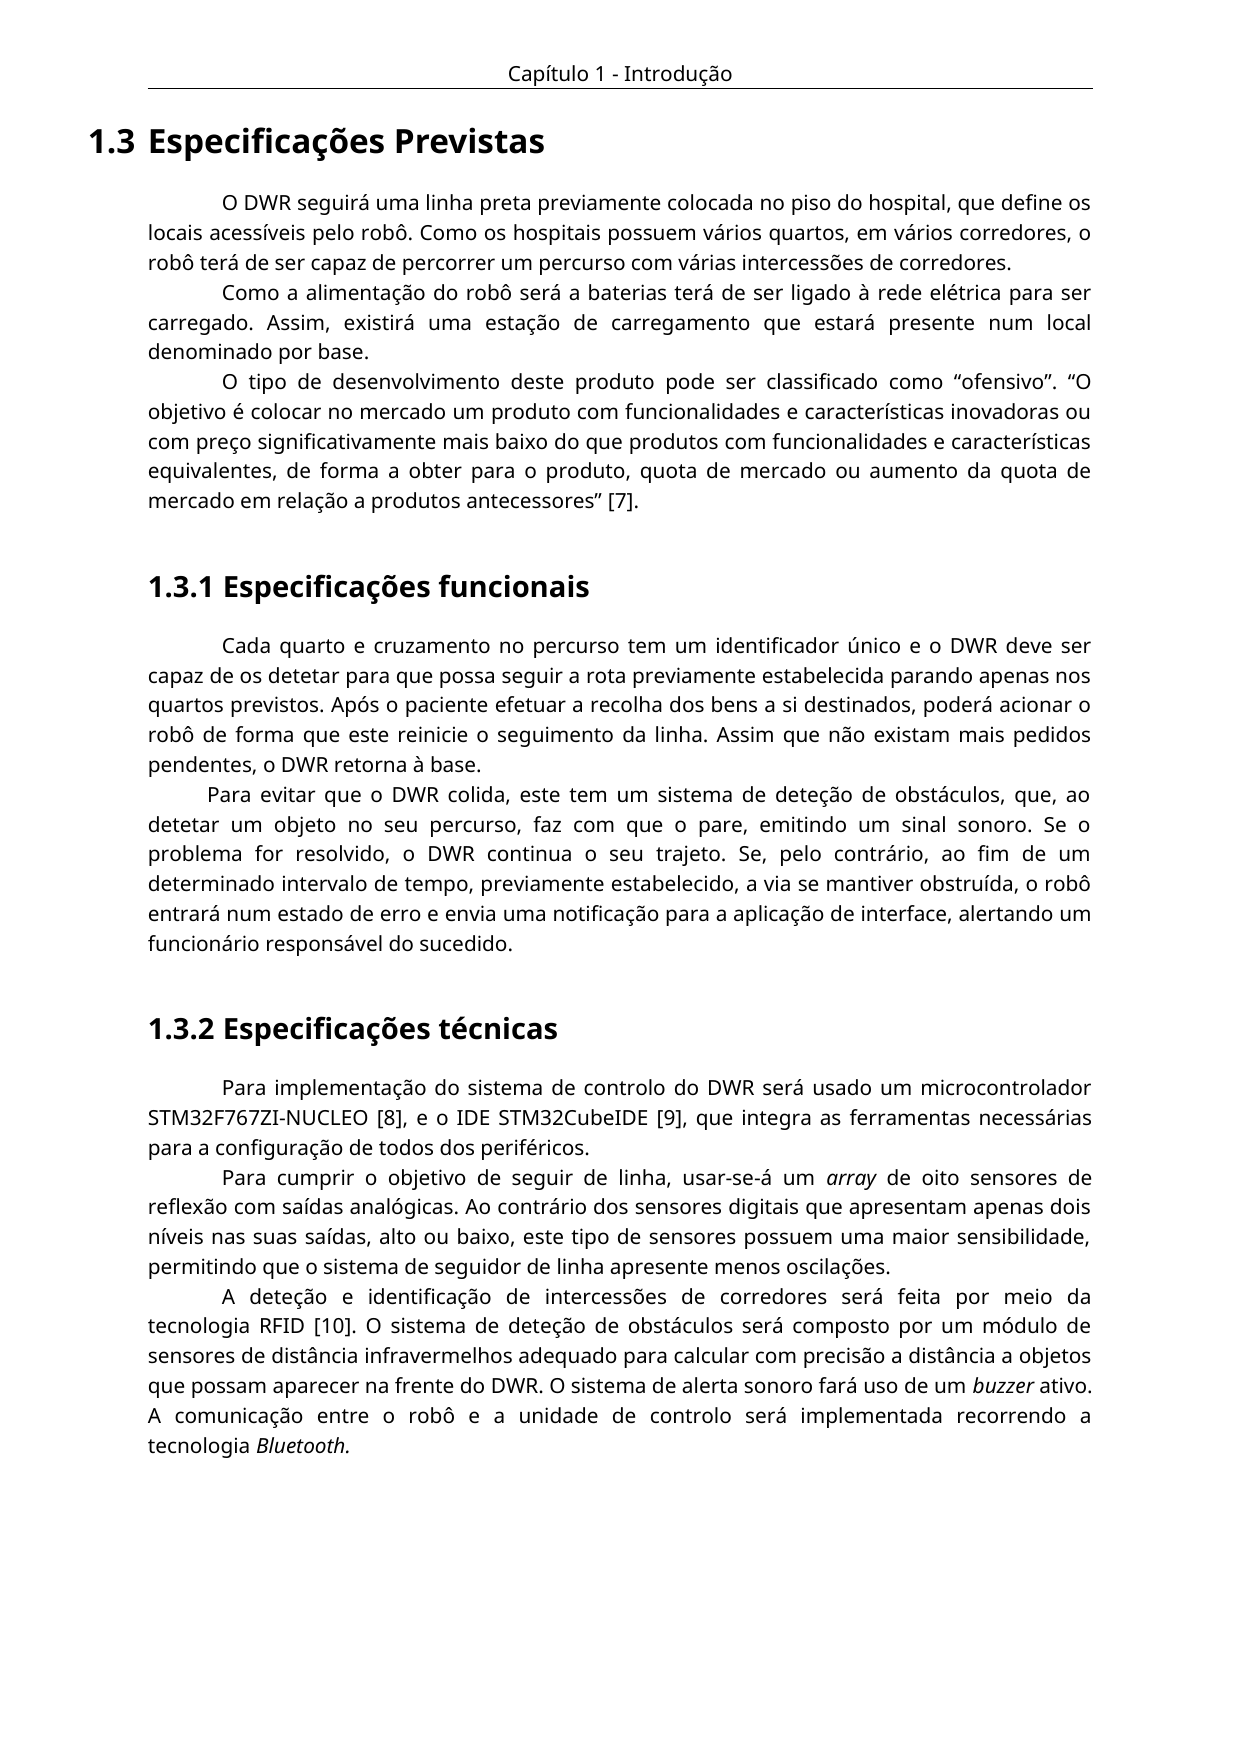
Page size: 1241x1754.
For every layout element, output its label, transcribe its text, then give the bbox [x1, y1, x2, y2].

text Cada quarto e cruzamento no percurso tem um identificador único e o DWR deve ser capaz de os detetar para que possa seguir a rota previamente estabelecida parando apenas nos quartos previstos. Após o paciente efetuar a recolha dos bens a si destinados, poderá acionar o robô de forma que este reinicie o seguimento da linha. Assim que não existam mais pedidos pendentes, o DWR retorna à base. [148, 631, 1092, 778]
subtitle Especificações funcionais [148, 566, 1092, 606]
text Para evitar que o DWR colida, este tem um sistema de deteção de obstáculos, que, ao detetar um objeto no seu percurso, faz com que o pare, emitindo um sinal sonoro. Se o problema for resolvido, o DWR continua o seu trajeto. Se, pelo contrário, ao fim de um determinado intervalo de tempo, previamente estabelecido, a via se mantiver obstruída, o robô entrará num estado de erro e envia uma notificação para a aplicação de interface, alertando um funcionário responsável do sucedido. [148, 780, 1092, 957]
subtitle Especificações Previstas [88, 118, 1092, 163]
subtitle Especificações técnicas [148, 1009, 1092, 1048]
text Como a alimentação do robô será a baterias terá de ser ligado à rede elétrica para ser carregado. Assim, existirá uma estação de carregamento que estará presente num local denominado por base. [148, 278, 1092, 366]
text O tipo de desenvolvimento deste produto pode ser classificado como “ofensivo”. “O objetivo é colocar no mercado um produto com funcionalidades e características inovadoras ou com preço significativamente mais baixo do que produtos com funcionalidades e características equivalentes, de forma a obter para o produto, quota de mercado ou aumento da quota de mercado em relação a produtos antecessores” . [148, 367, 1092, 515]
text A deteção e identificação de intercessões de corredores será feita por meio da tecnologia RFID . O sistema de deteção de obstáculos será composto por um módulo de sensores de distância infravermelhos adequado para calcular com precisão a distância a objetos que possam aparecer na frente do DWR. O sistema de alerta sonoro fará uso de um buzzer ativo. A comunicação entre o robô e a unidade de controlo será implementada recorrendo a tecnologia Bluetooth. [148, 1282, 1092, 1459]
text O DWR seguirá uma linha preta previamente colocada no piso do hospital, que define os locais acessíveis pelo robô. Como os hospitais possuem vários quartos, em vários corredores, o robô terá de ser capaz de percorrer um percurso com várias intercessões de corredores. [148, 188, 1092, 277]
text Para implementação do sistema de controlo do DWR será usado um microcontrolador STM32F767ZI-NUCLEO , e o IDE STM32CubeIDE , que integra as ferramentas necessárias para a configuração de todos dos periféricos. [148, 1073, 1092, 1161]
text Para cumprir o objetivo de seguir de linha, usar-se-á um array de oito sensores de reflexão com saídas analógicas. Ao contrário dos sensores digitais que apresentam apenas dois níveis nas suas saídas, alto ou baixo, este tipo de sensores possuem uma maior sensibilidade, permitindo que o sistema de seguidor de linha apresente menos oscilações. [148, 1163, 1092, 1281]
